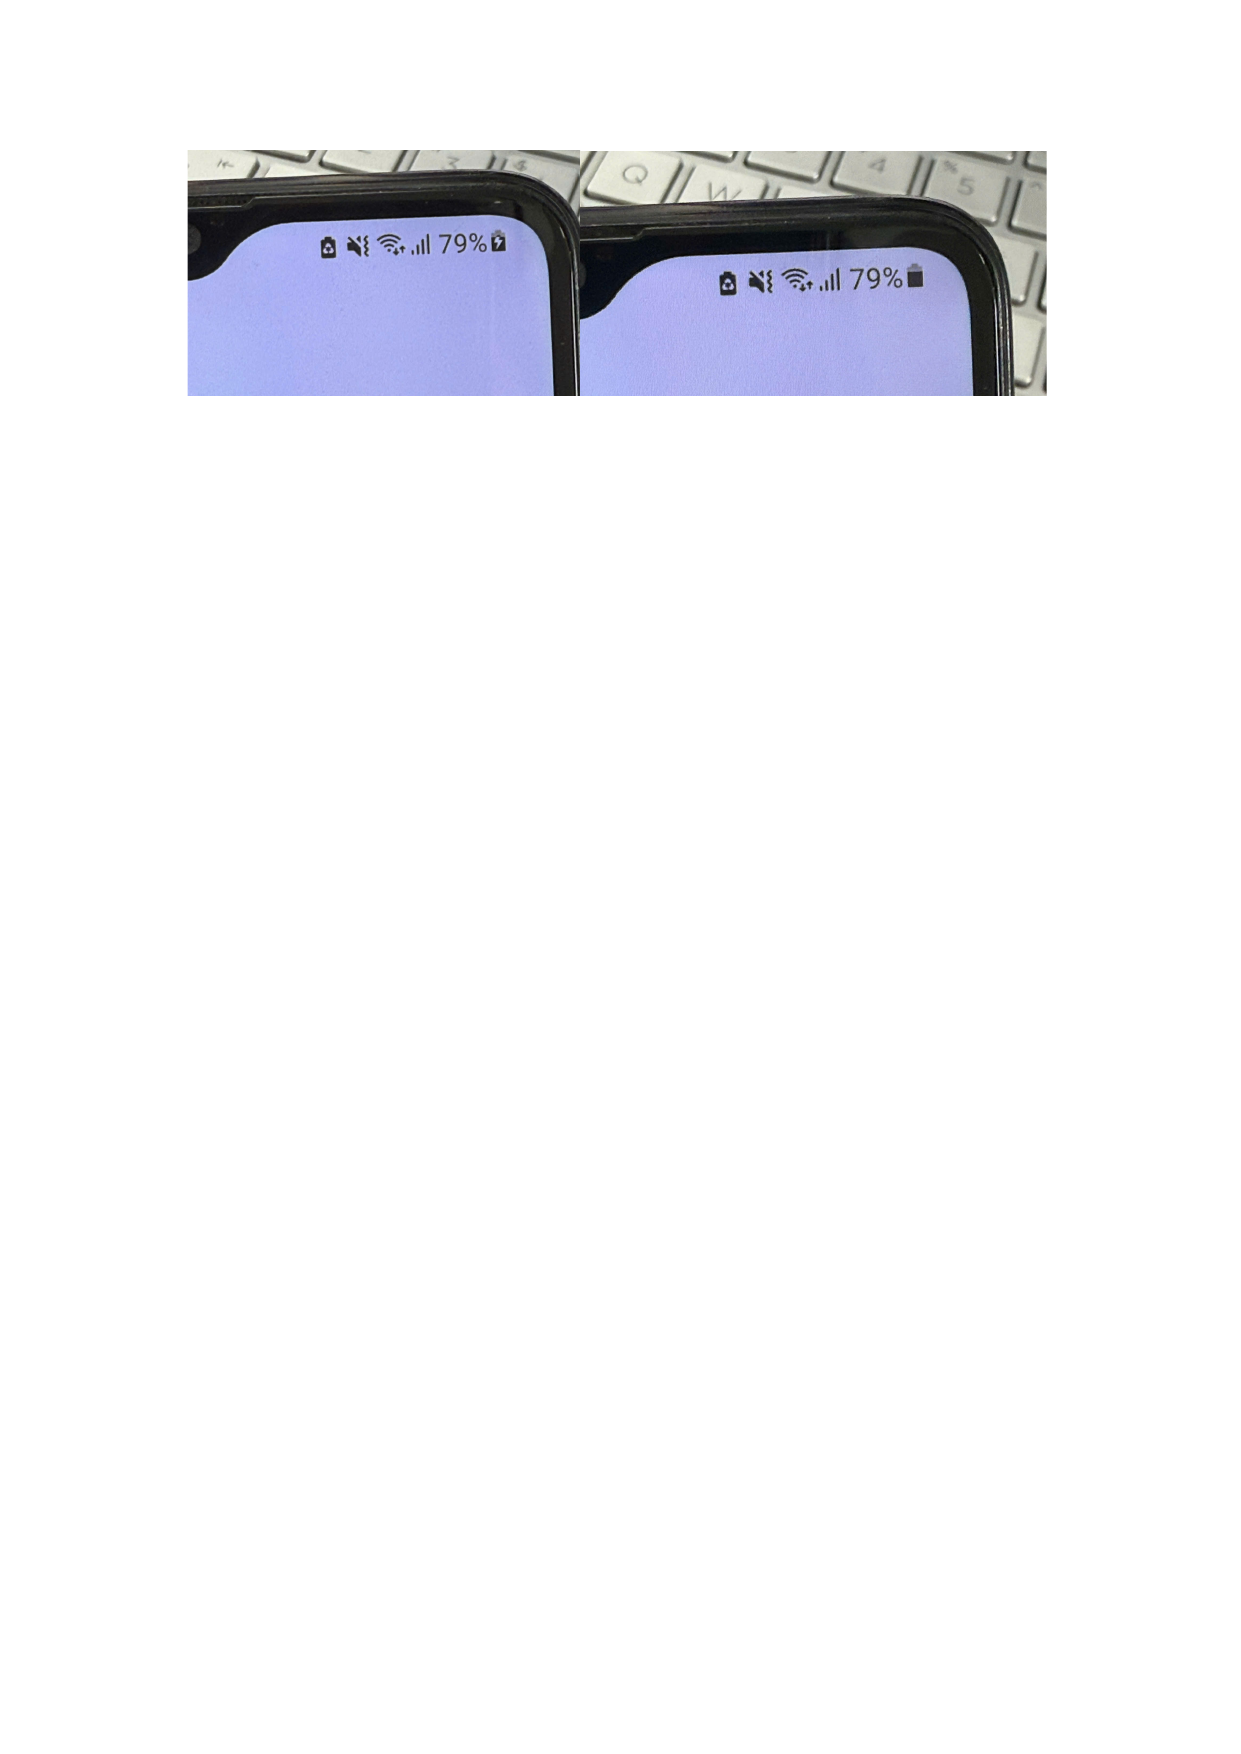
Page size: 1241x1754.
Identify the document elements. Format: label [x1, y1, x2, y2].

picture [187, 150, 1047, 396]
